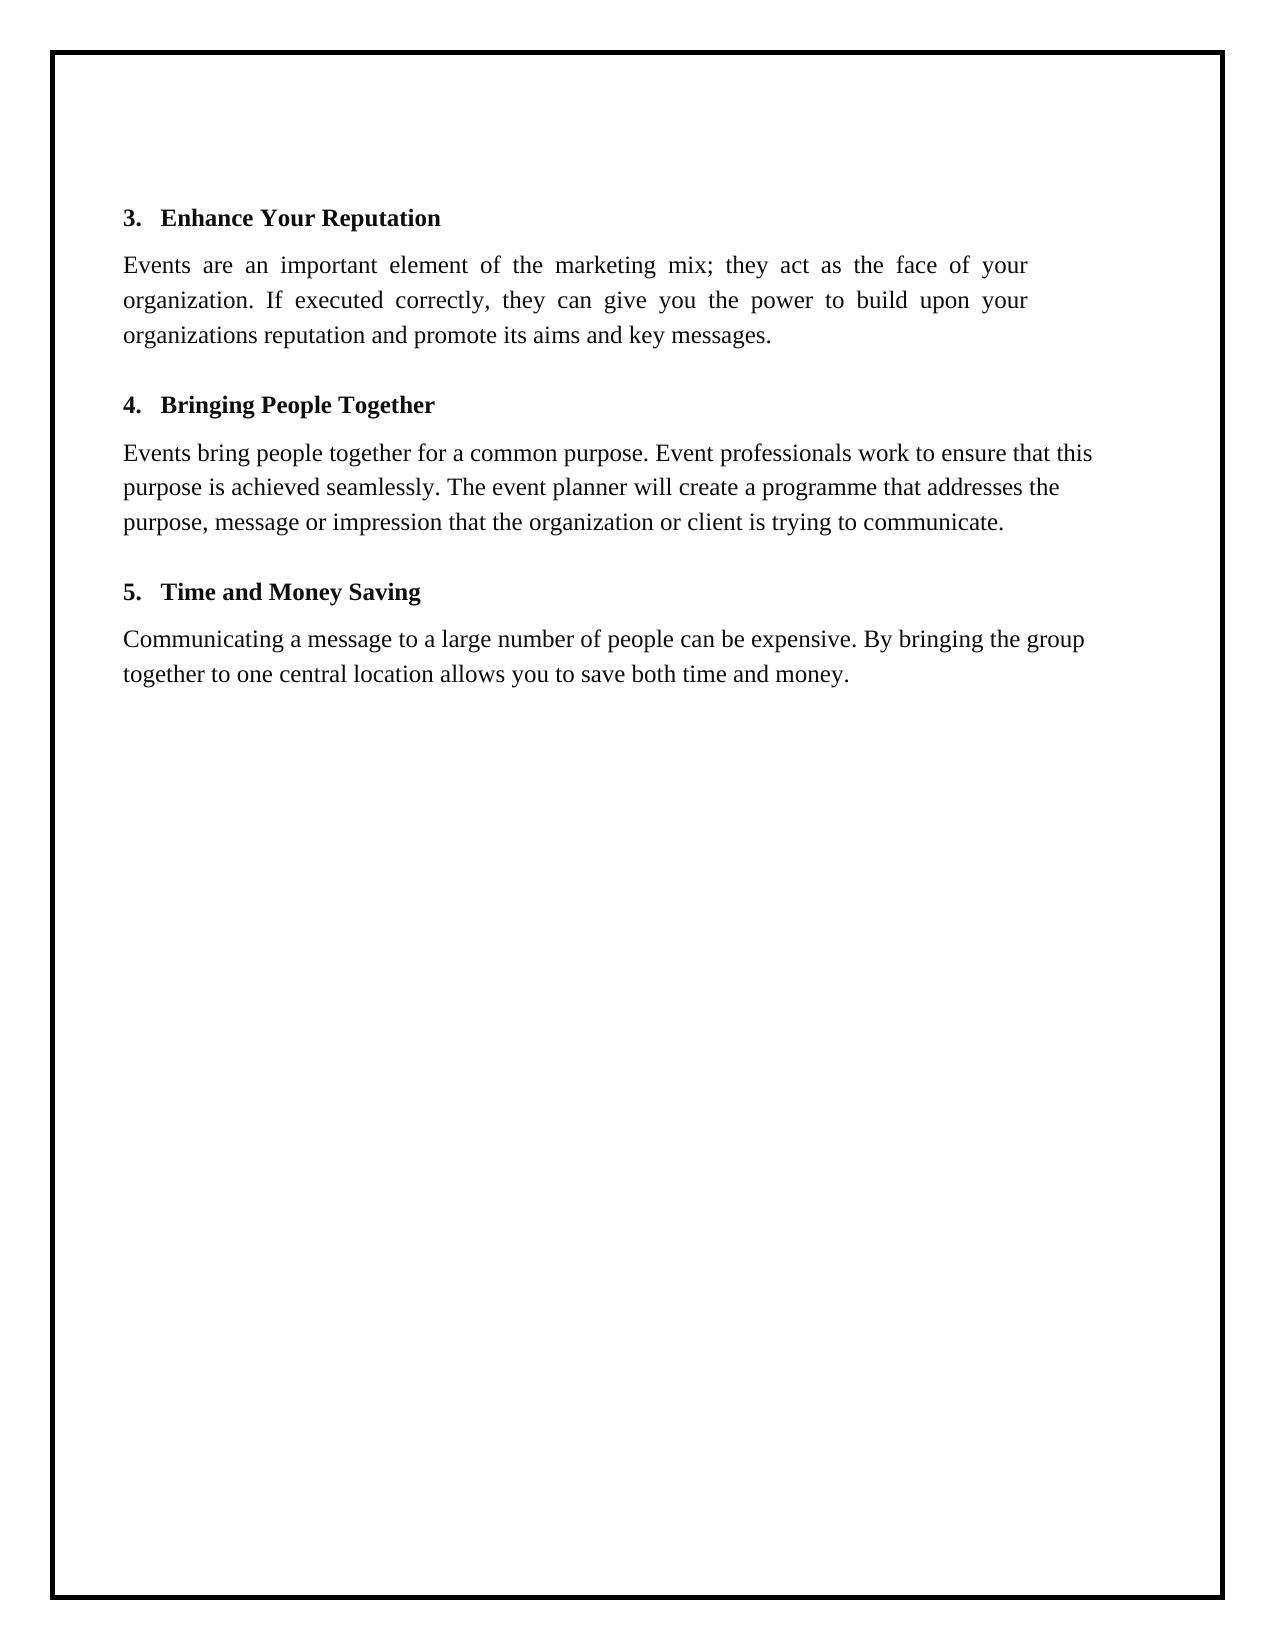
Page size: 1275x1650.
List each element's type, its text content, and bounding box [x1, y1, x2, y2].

subtitle Time and Money Saving [123, 577, 1200, 606]
subtitle Enhance Your Reputation [123, 203, 1200, 232]
subtitle Bringing People Together [123, 391, 1200, 419]
text Events bring people together for a common purpose. Event professionals work to ensure that this purpose is achieved seamlessly. The event planner will create a programme that addresses the purpose, message or impression that the organization or client is trying to communicate. [123, 438, 1140, 536]
text Events are an important element of the marketing mix; they act as the face of your organization. If executed correctly, they can give you the power to build upon your organizations reputation and promote its aims and key messages. [123, 251, 1029, 349]
text Communicating a message to a large number of people can be expensive. By bringing the group together to one central location allows you to save both time and money. [123, 624, 1142, 688]
